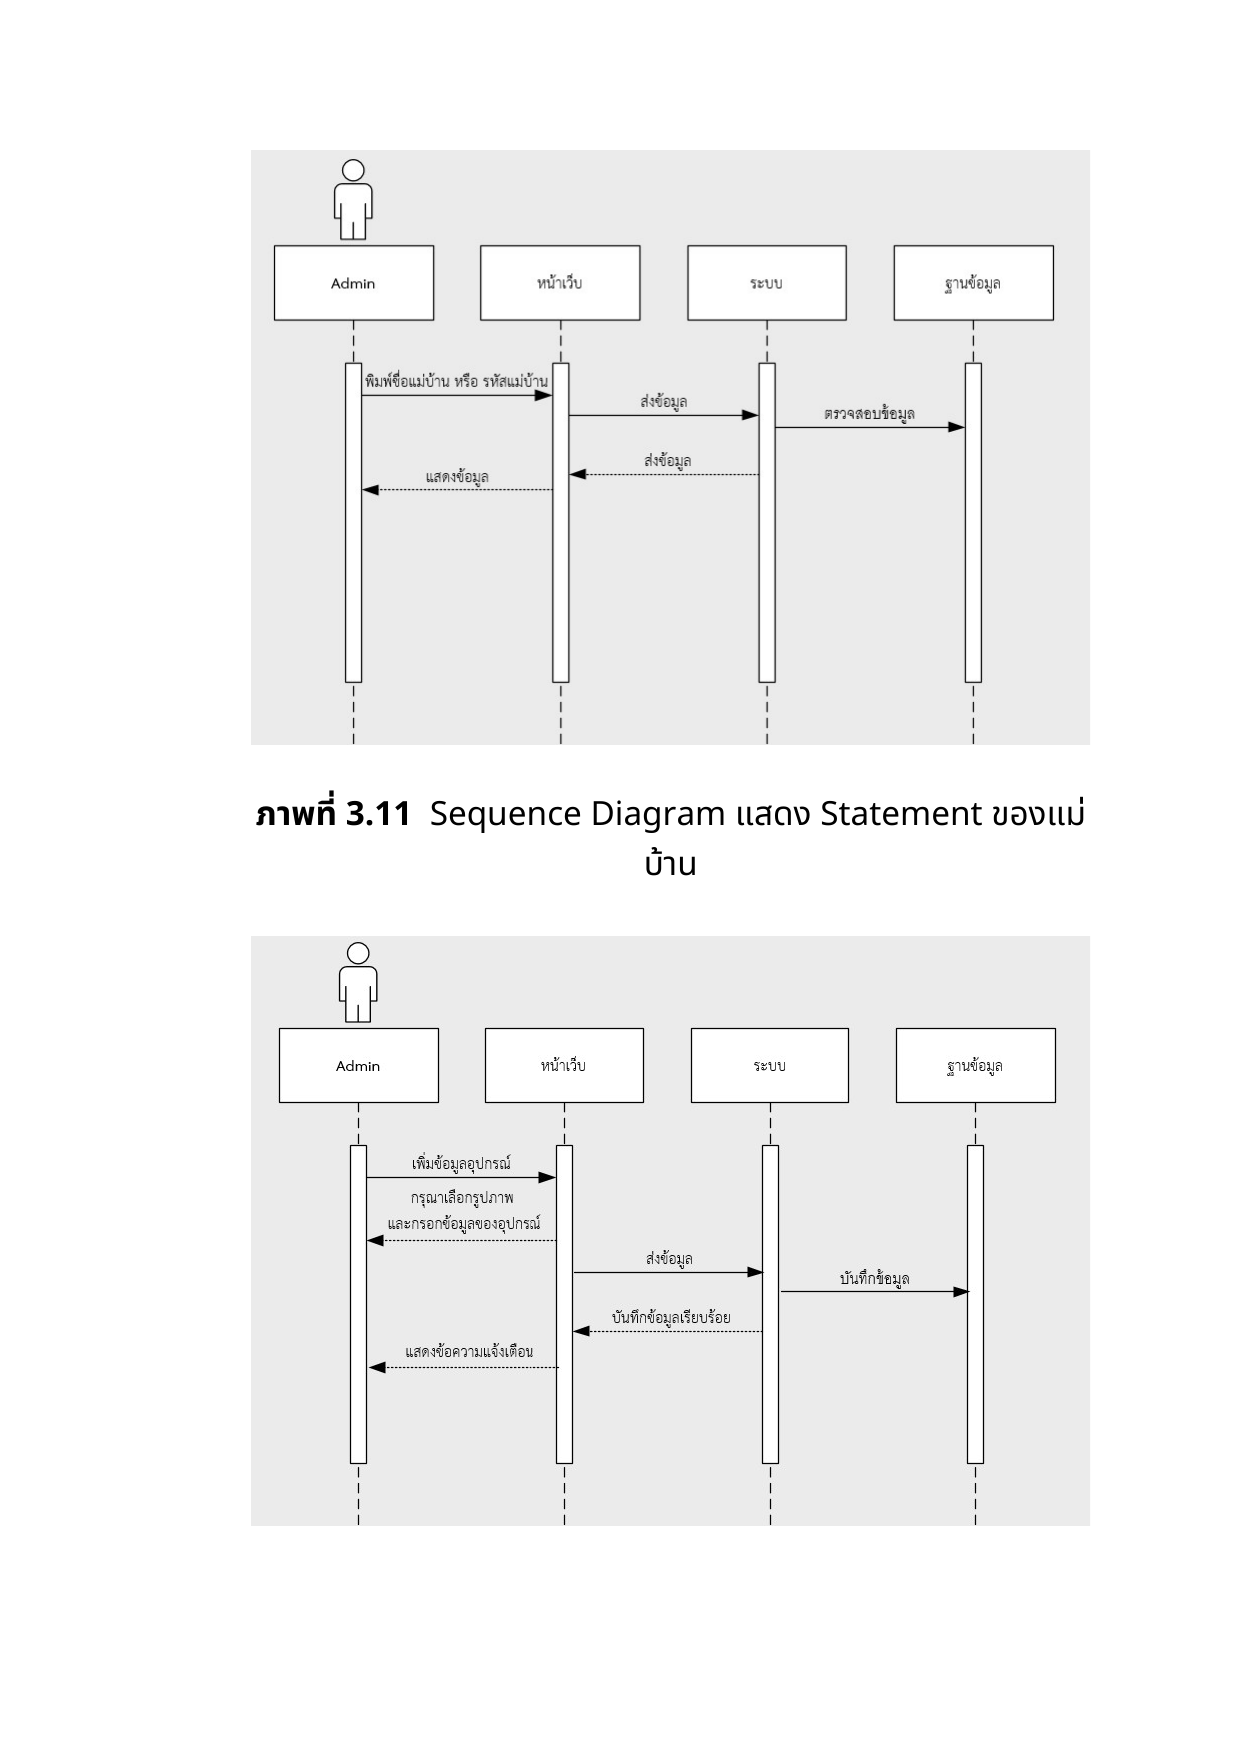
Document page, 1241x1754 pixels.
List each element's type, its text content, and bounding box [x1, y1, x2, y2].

picture [251, 150, 1091, 745]
list ภาพที่ 3.11 Sequence Diagram แสดง Statement ของแม่บ้าน [251, 789, 1090, 891]
picture [251, 936, 1091, 1526]
